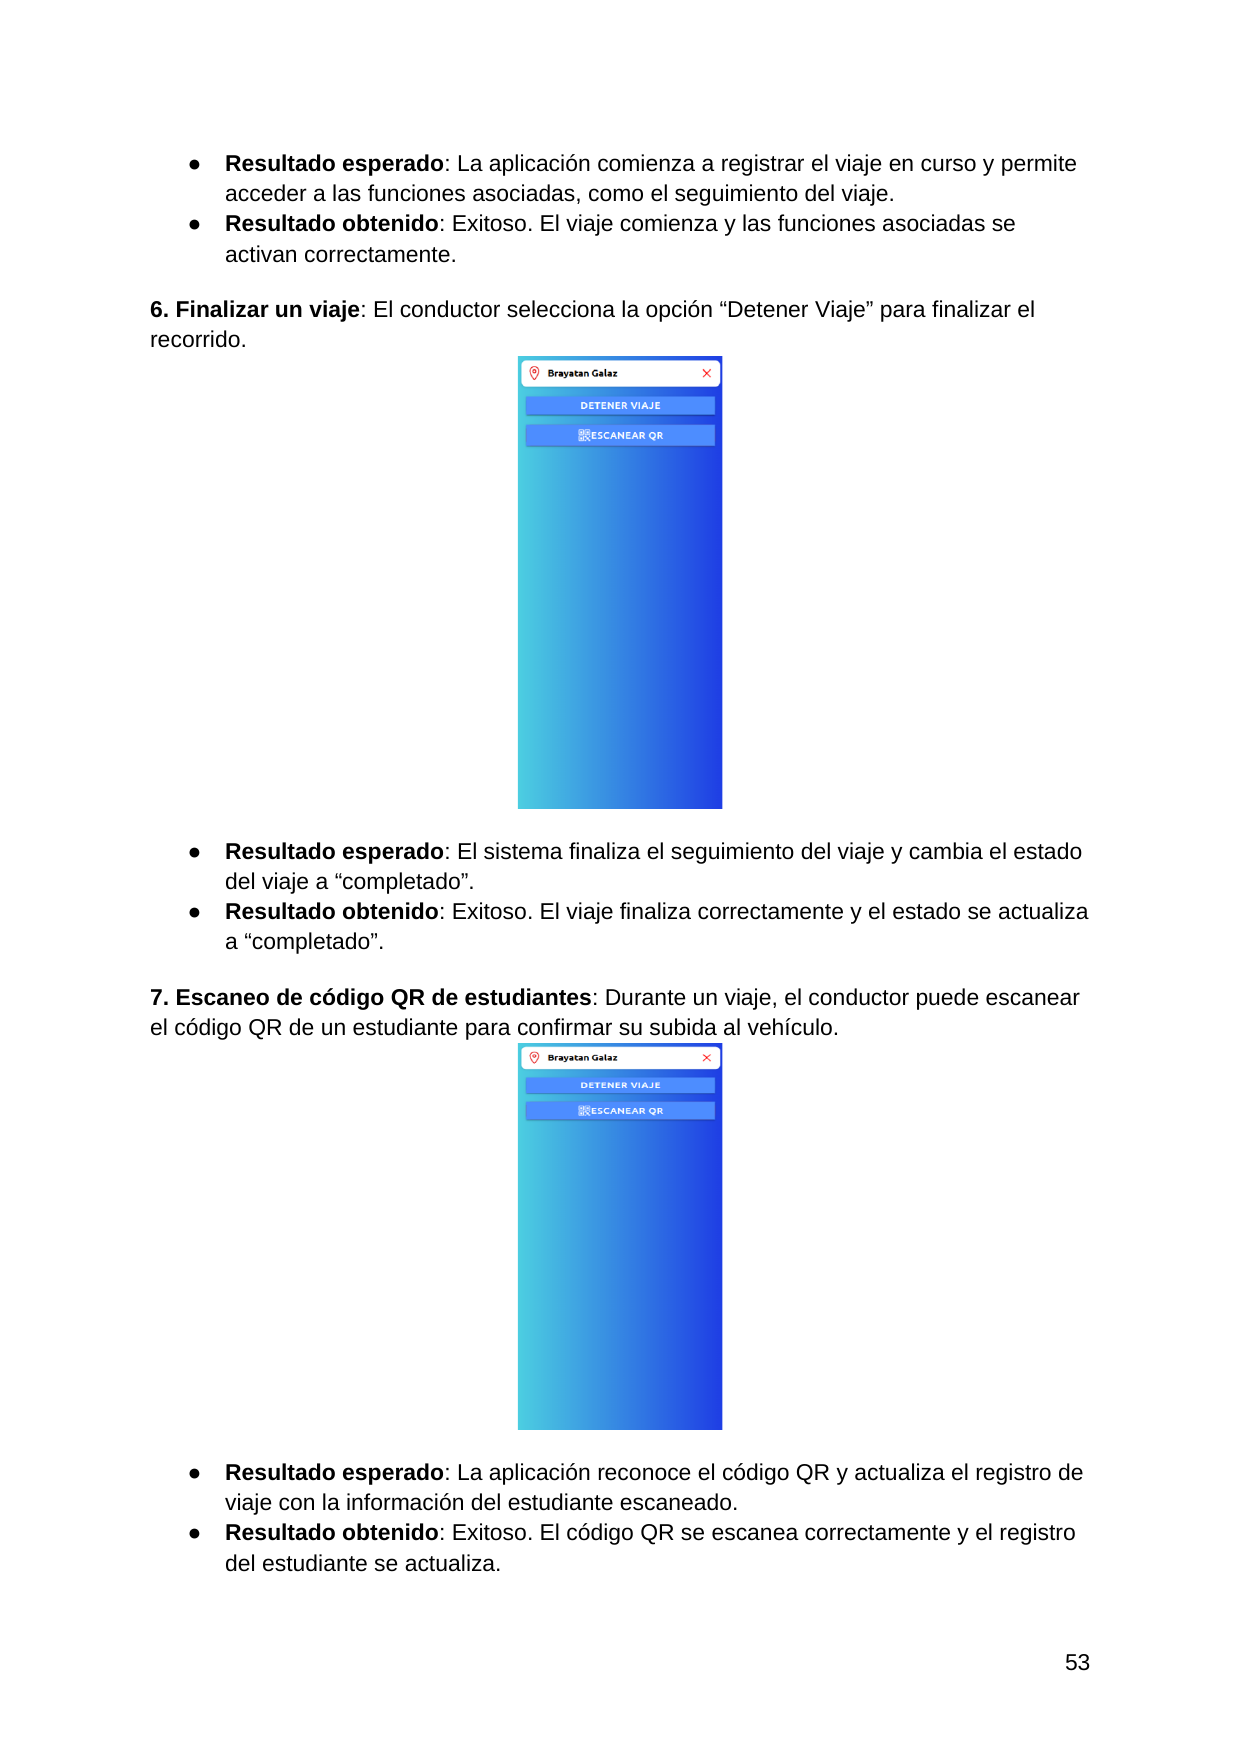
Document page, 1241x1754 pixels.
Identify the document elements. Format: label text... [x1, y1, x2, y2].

picture [517, 1043, 723, 1430]
text 6. Finalizar un viaje: El conductor selecciona la opción “Detener Viaje” para finalizar el recorrido. [150, 296, 1090, 352]
list Resultado esperado: La aplicación reconoce el código QR y actualiza el registro de viaje con la información del estudiante escaneado. [187, 1459, 1090, 1515]
list Resultado esperado: El sistema finaliza el seguimiento del viaje y cambia el estado del viaje a “completado”. [187, 838, 1090, 894]
list Resultado obtenido: Exitoso. El viaje finaliza correctamente y el estado se actualiza a “completado”. [187, 898, 1090, 954]
list Resultado obtenido: Exitoso. El viaje comienza y las funciones asociadas se activan correctamente. [187, 210, 1090, 267]
list Resultado obtenido: Exitoso. El código QR se escanea correctamente y el registro del estudiante se actualiza. [187, 1519, 1090, 1576]
picture [517, 356, 723, 809]
list Resultado esperado: La aplicación comienza a registrar el viaje en curso y permite acceder a las funciones asociadas, como el seguimiento del viaje. [187, 150, 1090, 207]
text 7. Escaneo de código QR de estudiantes: Durante un viaje, el conductor puede escanear el código QR de un estudiante para confirmar su subida al vehículo. [150, 983, 1090, 1040]
